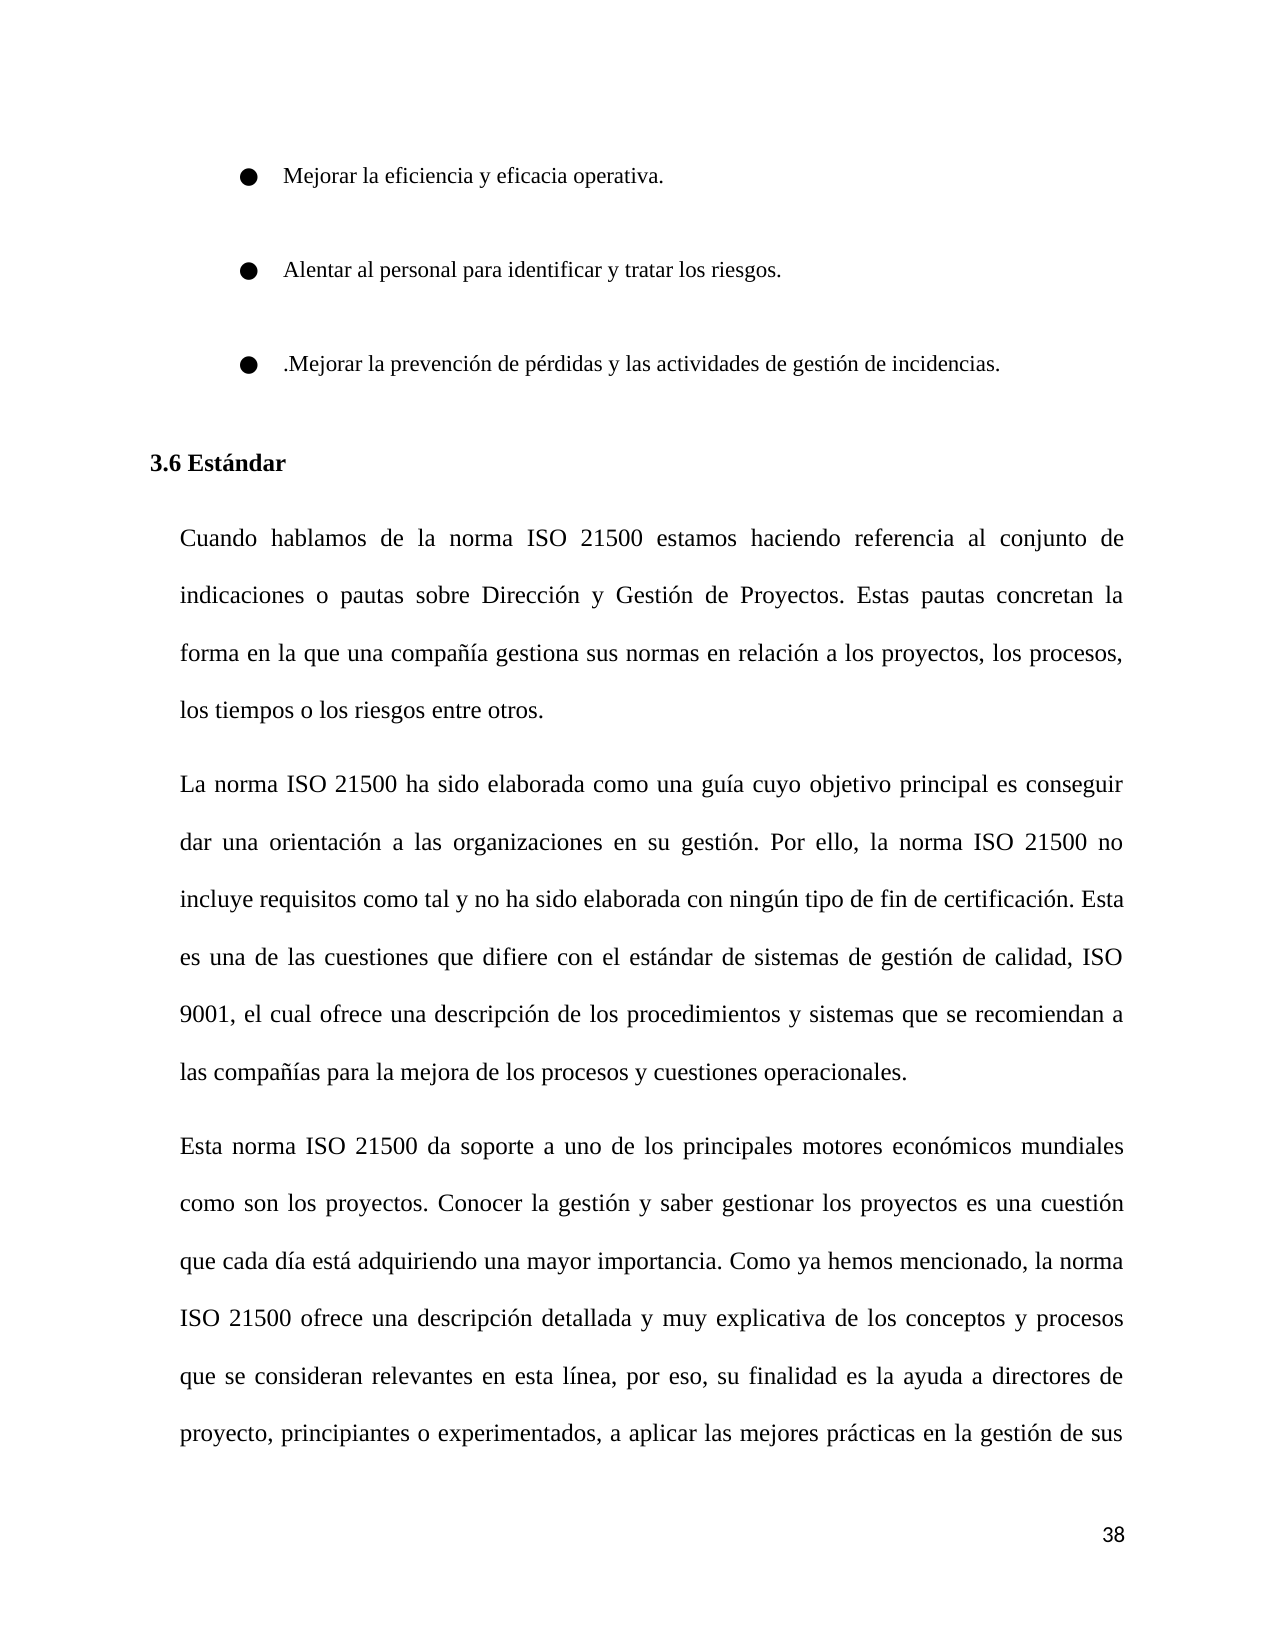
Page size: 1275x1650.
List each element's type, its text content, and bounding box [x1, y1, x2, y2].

list Mejorar la eficiencia y eficacia operativa. [239, 150, 1125, 197]
list .Mejorar la prevención de pérdidas y las actividades de gestión de incidencias. [239, 338, 1125, 385]
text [179, 1131, 1125, 1447]
text Cuando hablamos de la norma ISO 21500 estamos haciendo referencia al conjunto de indicaciones o pautas sobre Dirección y Gestión de Proyectos. Estas pautas concretan la forma en la que una compañía gestiona sus normas en relación a los proyectos, los procesos, los tiempos o los riesgos entre otros. [179, 523, 1125, 724]
text La norma ISO 21500 ha sido elaborada como una guía cuyo objetivo principal es conseguir dar una orientación a las organizaciones en su gestión. Por ello, la norma ISO 21500 no incluye requisitos como tal y no ha sido elaborada con ningún tipo de fin de certificación. Esta es una de las cuestiones que difiere con el estándar de sistemas de gestión de calidad, ISO 9001, el cual ofrece una descripción de los procedimientos y sistemas que se recomiendan a las compañías para la mejora de los procesos y cuestiones operacionales. [179, 769, 1125, 1086]
list Alentar al personal para identificar y tratar los riesgos. [239, 244, 1125, 291]
subtitle 3.6 Estándar [150, 448, 1125, 477]
